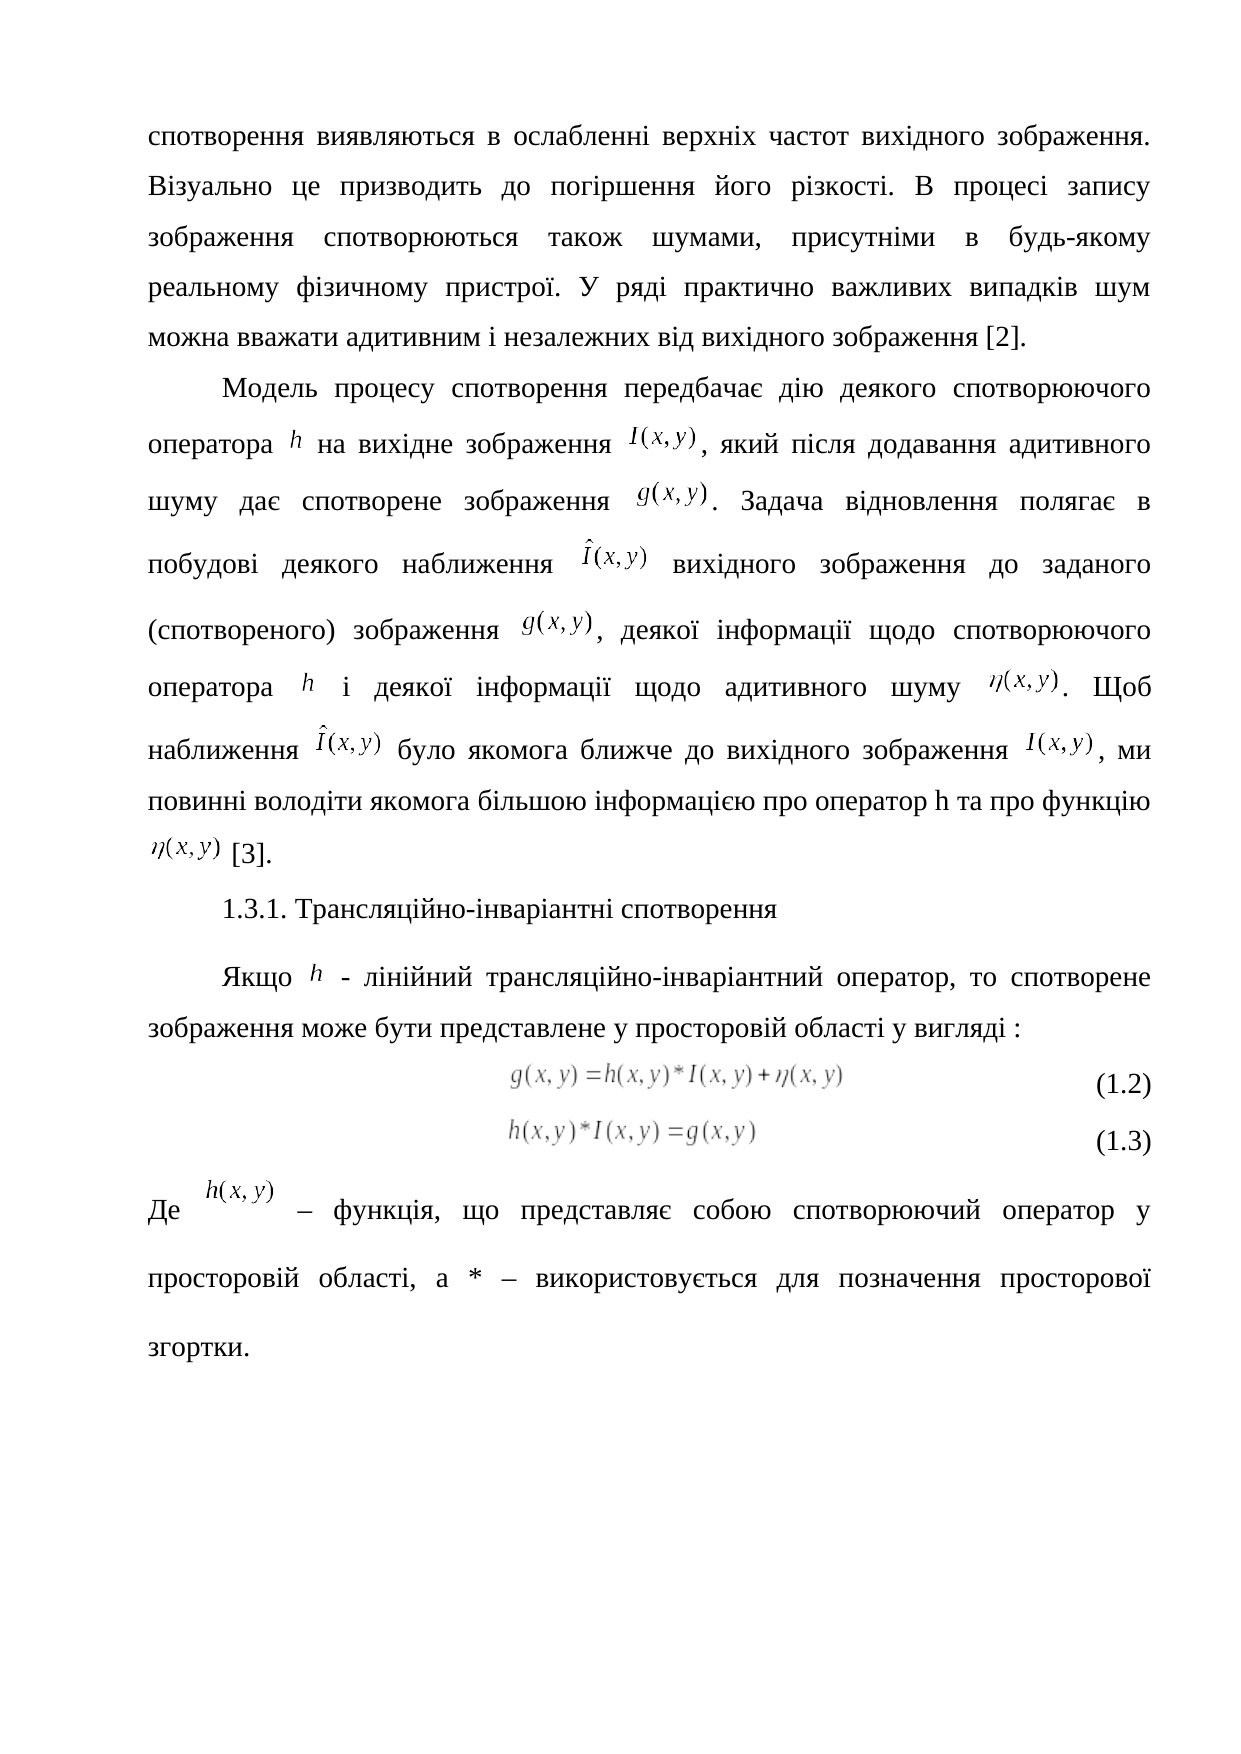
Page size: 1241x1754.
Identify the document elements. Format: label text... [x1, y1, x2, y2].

subtitle 1.3.1. Трансляційно-інваріантні спотворення [148, 891, 1152, 924]
text Якщо - лінійний трансляційно-інваріантний оператор, то спотворене зображення може бути представлене у просторовій області у вигляді : [148, 958, 1152, 1043]
text Модель процесу спотворення передбачає дію деякого спотворюючого оператора на вихідне зображення , який після додавання адитивного шуму дає спотворене зображення . Задача відновлення полягає в побудові деякого наближення вихідного зображення до заданого (спотвореного) зображення , деякої інформації щодо спотворюючого оператора і деякої інформації щодо адитивного шуму . Щоб наближення було якомога ближче до вихідного зображення , ми повинні володіти якомога більшою інформацією про оператор h та про функцію [3]. [148, 370, 1152, 870]
text Де – функція, що представляє собою спотворюючий оператор у просторовій області, а * – використовується для позначення просторової згортки. [148, 1174, 1152, 1362]
text (1.2) [148, 1060, 1152, 1100]
text (1.3) [148, 1117, 1152, 1157]
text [148, 118, 1152, 353]
